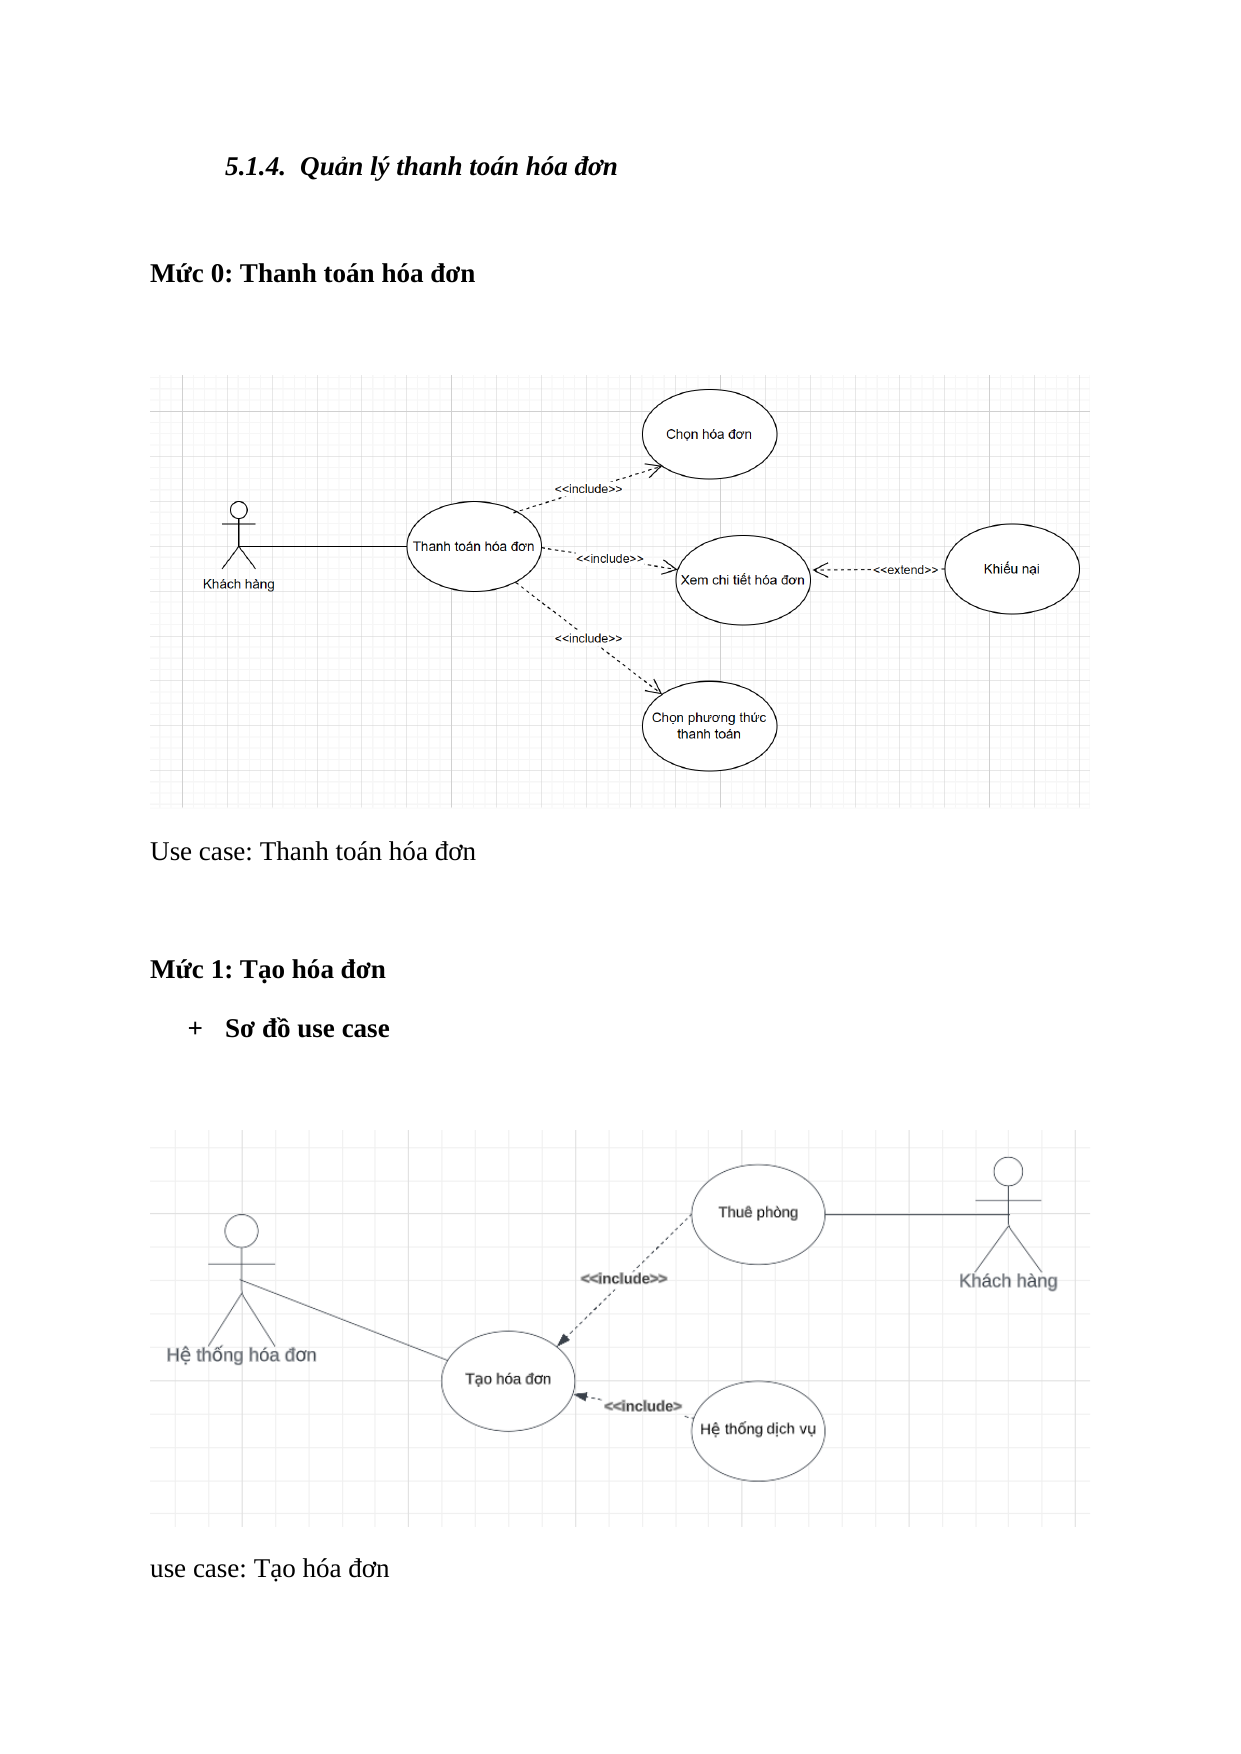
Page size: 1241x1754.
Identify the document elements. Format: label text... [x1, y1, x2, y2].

list Sơ đồ use case [187, 1012, 1090, 1043]
text Mức 1: Tạo hóa đơn [150, 953, 1090, 984]
picture [150, 1130, 1091, 1527]
picture [150, 375, 1091, 809]
subtitle Quản lý thanh toán hóa đơn [225, 150, 1090, 181]
text Use case: Thanh toán hóa đơn [150, 835, 1090, 866]
text Mức 0: Thanh toán hóa đơn [150, 257, 1090, 288]
text use case: Tạo hóa đơn [150, 1552, 1090, 1583]
